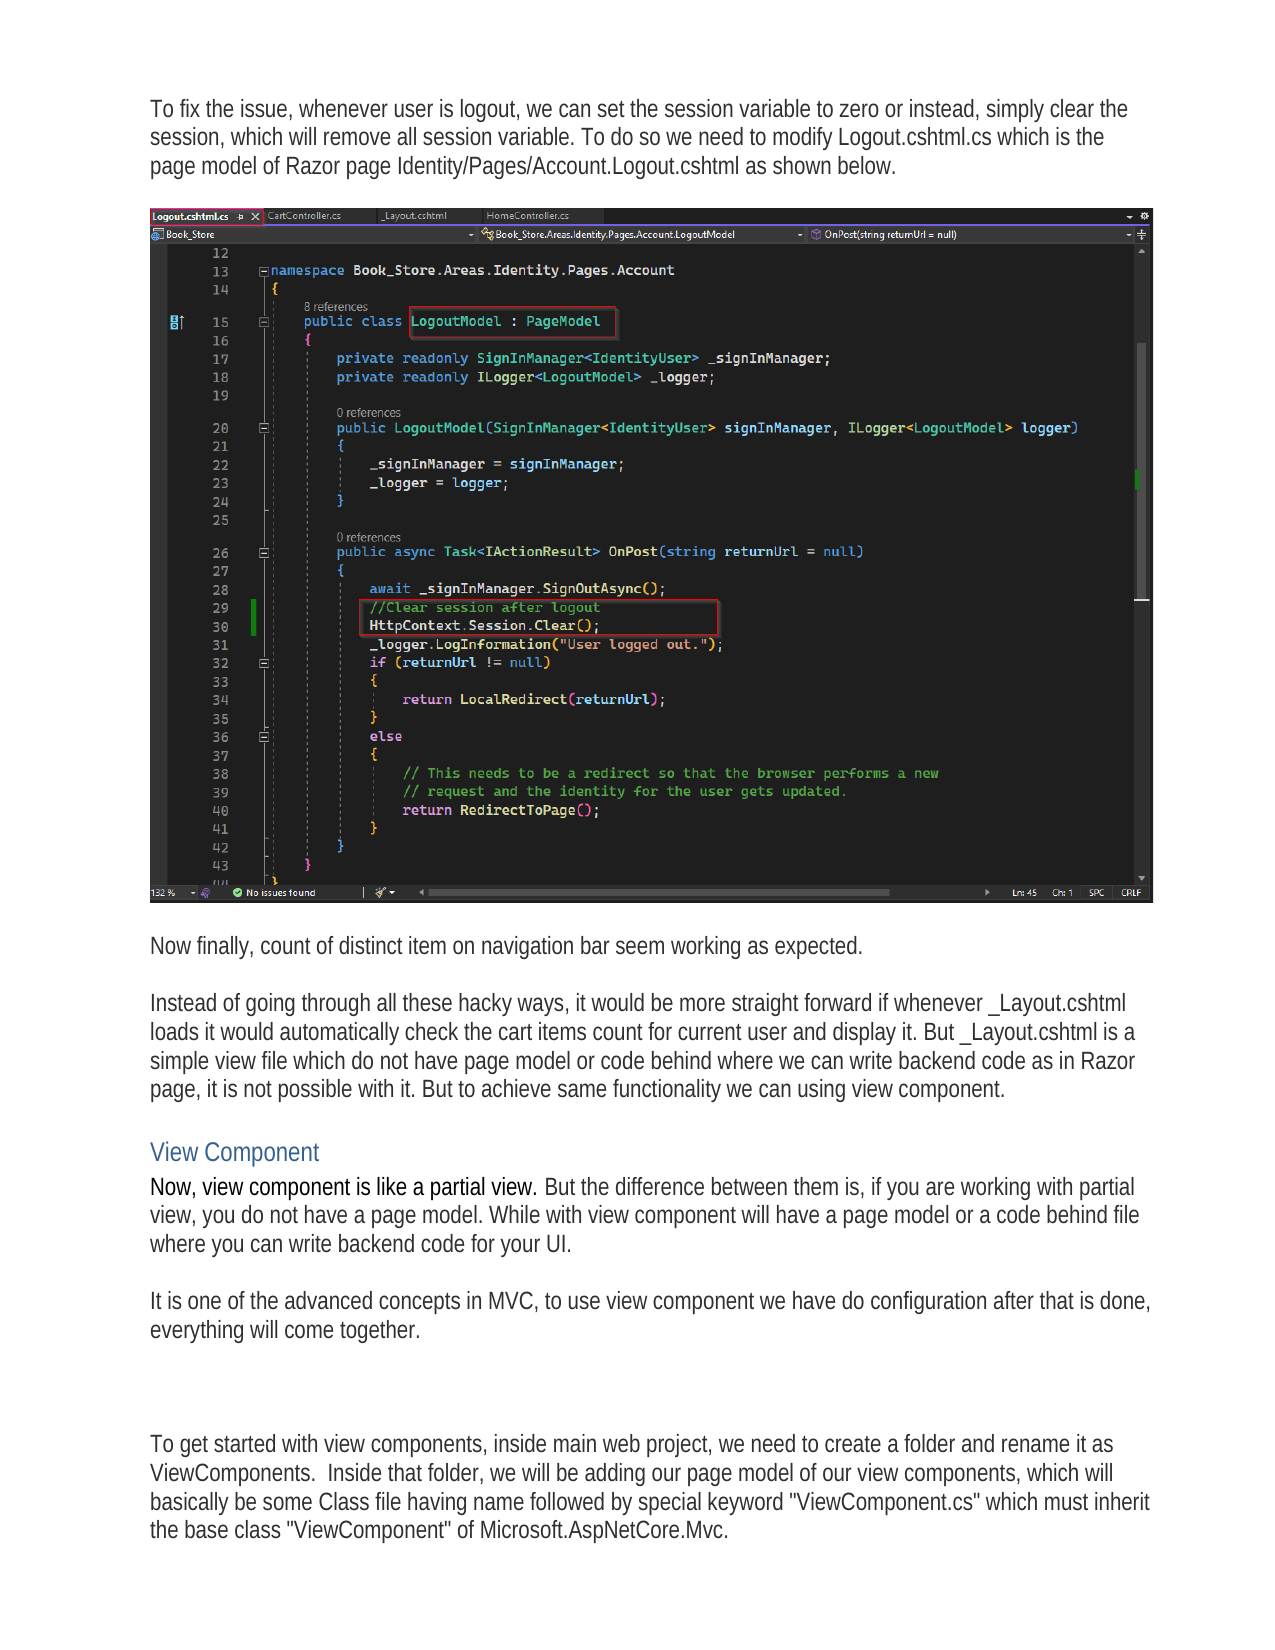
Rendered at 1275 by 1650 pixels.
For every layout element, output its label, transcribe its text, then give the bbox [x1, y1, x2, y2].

text Instead of going through all these hacky ways, it would be more straight forward if whenever _Layout.cshtml loads it would automatically check the cart items count for current user and display it. But _Layout.cshtml is a simple view file which do not have page model or code behind where we can write backend code as in Razor page, it is not possible with it. But to achieve same functionality we can using view component. [150, 988, 1153, 1103]
text Now, view component is like a partial view. But the difference between them is, if you are working with partial view, you do not have a page model. While with view component will have a page model or a code behind file where you can write backend code for your UI. [150, 1171, 1153, 1257]
text To fix the issue, whenever user is logout, we can set the session variable to zero or instead, simply clear the session, which will remove all session variable. To do so we need to modify Logout.cshtml.cs which is the page model of Razor page Identity/Pages/Account.Logout.cshtml as shown below. [150, 94, 1153, 180]
picture [150, 208, 1154, 903]
text To get started with view components, inside main web project, we need to create a folder and rename it as ViewComponents. Inside that folder, we will be adding our page model of our view components, which will basically be some Class file having name followed by special keyword "ViewComponent.cs" which must inherit the base class "ViewComponent" of Microsoft.AspNetCore.Mvc. [150, 1429, 1153, 1544]
text It is one of the advanced concepts in MVC, to use view component we have do configuration after that is done, everything will come together. [150, 1286, 1153, 1343]
text Now finally, count of distinct item on navigation bar seem working as expected. [150, 931, 1153, 960]
subtitle View Component [150, 1136, 1153, 1167]
